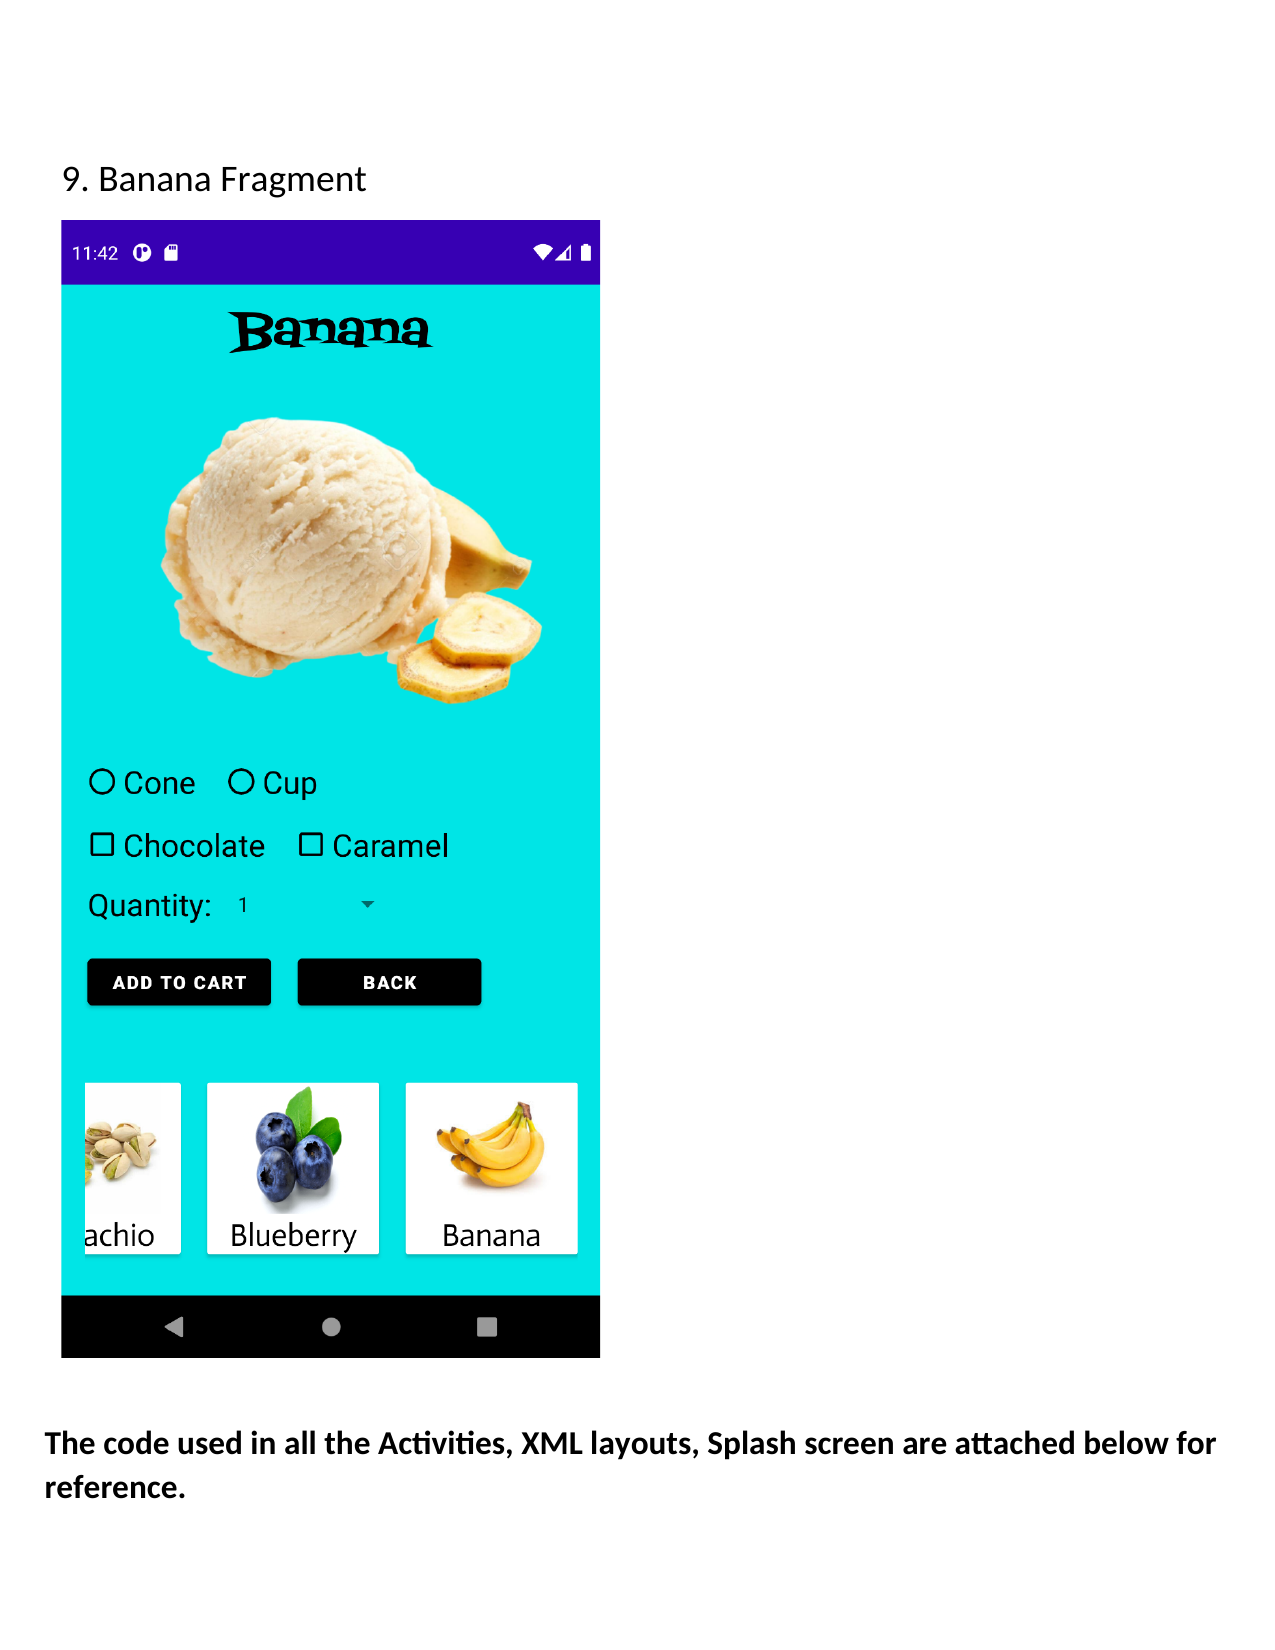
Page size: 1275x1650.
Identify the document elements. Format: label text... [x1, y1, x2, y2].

text 9. Banana Fragment [44, 155, 1181, 201]
text The code used in all the Activities, XML layouts, Splash screen are attached below for reference. [44, 1422, 1255, 1507]
picture [61, 220, 600, 1358]
